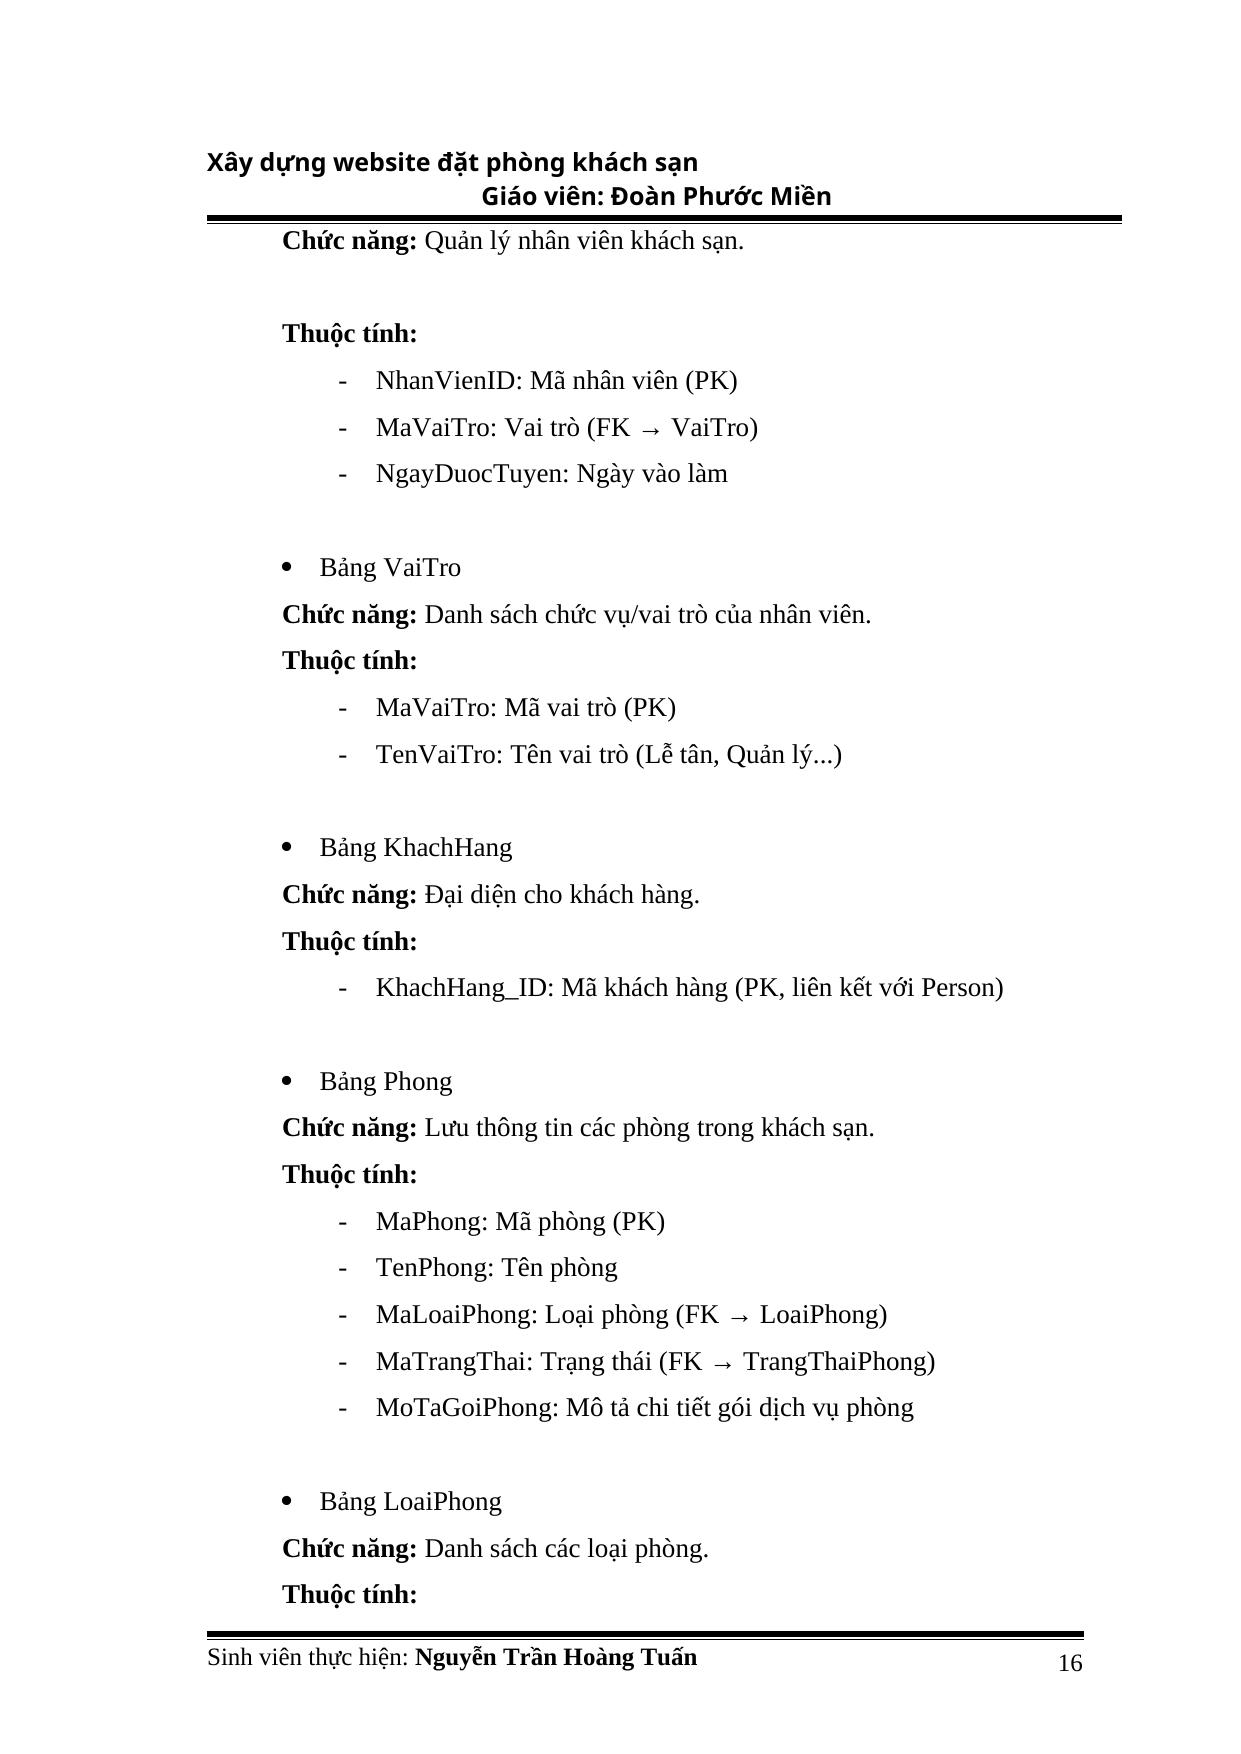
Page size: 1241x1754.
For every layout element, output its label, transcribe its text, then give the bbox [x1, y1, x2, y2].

list TenPhong: Tên phòng [338, 1251, 1122, 1283]
list KhachHang_ID: Mã khách hàng (PK, liên kết với Person) [338, 971, 1122, 1002]
text Chức năng: Lưu thông tin các phòng trong khách sạn. [282, 1111, 1122, 1143]
text Thuộc tính: [282, 924, 1122, 956]
list MoTaGoiPhong: Mô tả chi tiết gói dịch vụ phòng [338, 1391, 1122, 1423]
text Thuộc tính: [282, 644, 1122, 676]
text Chức năng: Quản lý nhân viên khách sạn. [282, 224, 1122, 255]
list NhanVienID: Mã nhân viên (PK) [338, 364, 1122, 395]
list MaVaiTro: Mã vai trò (PK) [338, 691, 1122, 722]
list Bảng Phong [282, 1064, 1122, 1096]
list TenVaiTro: Tên vai trò (Lễ tân, Quản lý...) [338, 738, 1122, 769]
text Chức năng: Danh sách các loại phòng. [282, 1532, 1122, 1563]
list MaTrangThai: Trạng thái (FK → TrangThaiPhong) [338, 1345, 1122, 1376]
text Thuộc tính: [282, 1158, 1122, 1189]
text Chức năng: Đại diện cho khách hàng. [282, 878, 1122, 909]
list Bảng LoaiPhong [282, 1485, 1122, 1516]
list NgayDuocTuyen: Ngày vào làm [338, 457, 1122, 489]
list MaLoaiPhong: Loại phòng (FK → LoaiPhong) [338, 1298, 1122, 1329]
list Bảng VaiTro [282, 551, 1122, 582]
text Thuộc tính: [282, 1578, 1122, 1609]
text Chức năng: Danh sách chức vụ/vai trò của nhân viên. [282, 598, 1122, 629]
text Thuộc tính: [282, 317, 1122, 349]
list MaVaiTro: Vai trò (FK → VaiTro) [338, 411, 1122, 442]
list MaPhong: Mã phòng (PK) [338, 1205, 1122, 1236]
list Bảng KhachHang [282, 831, 1122, 862]
